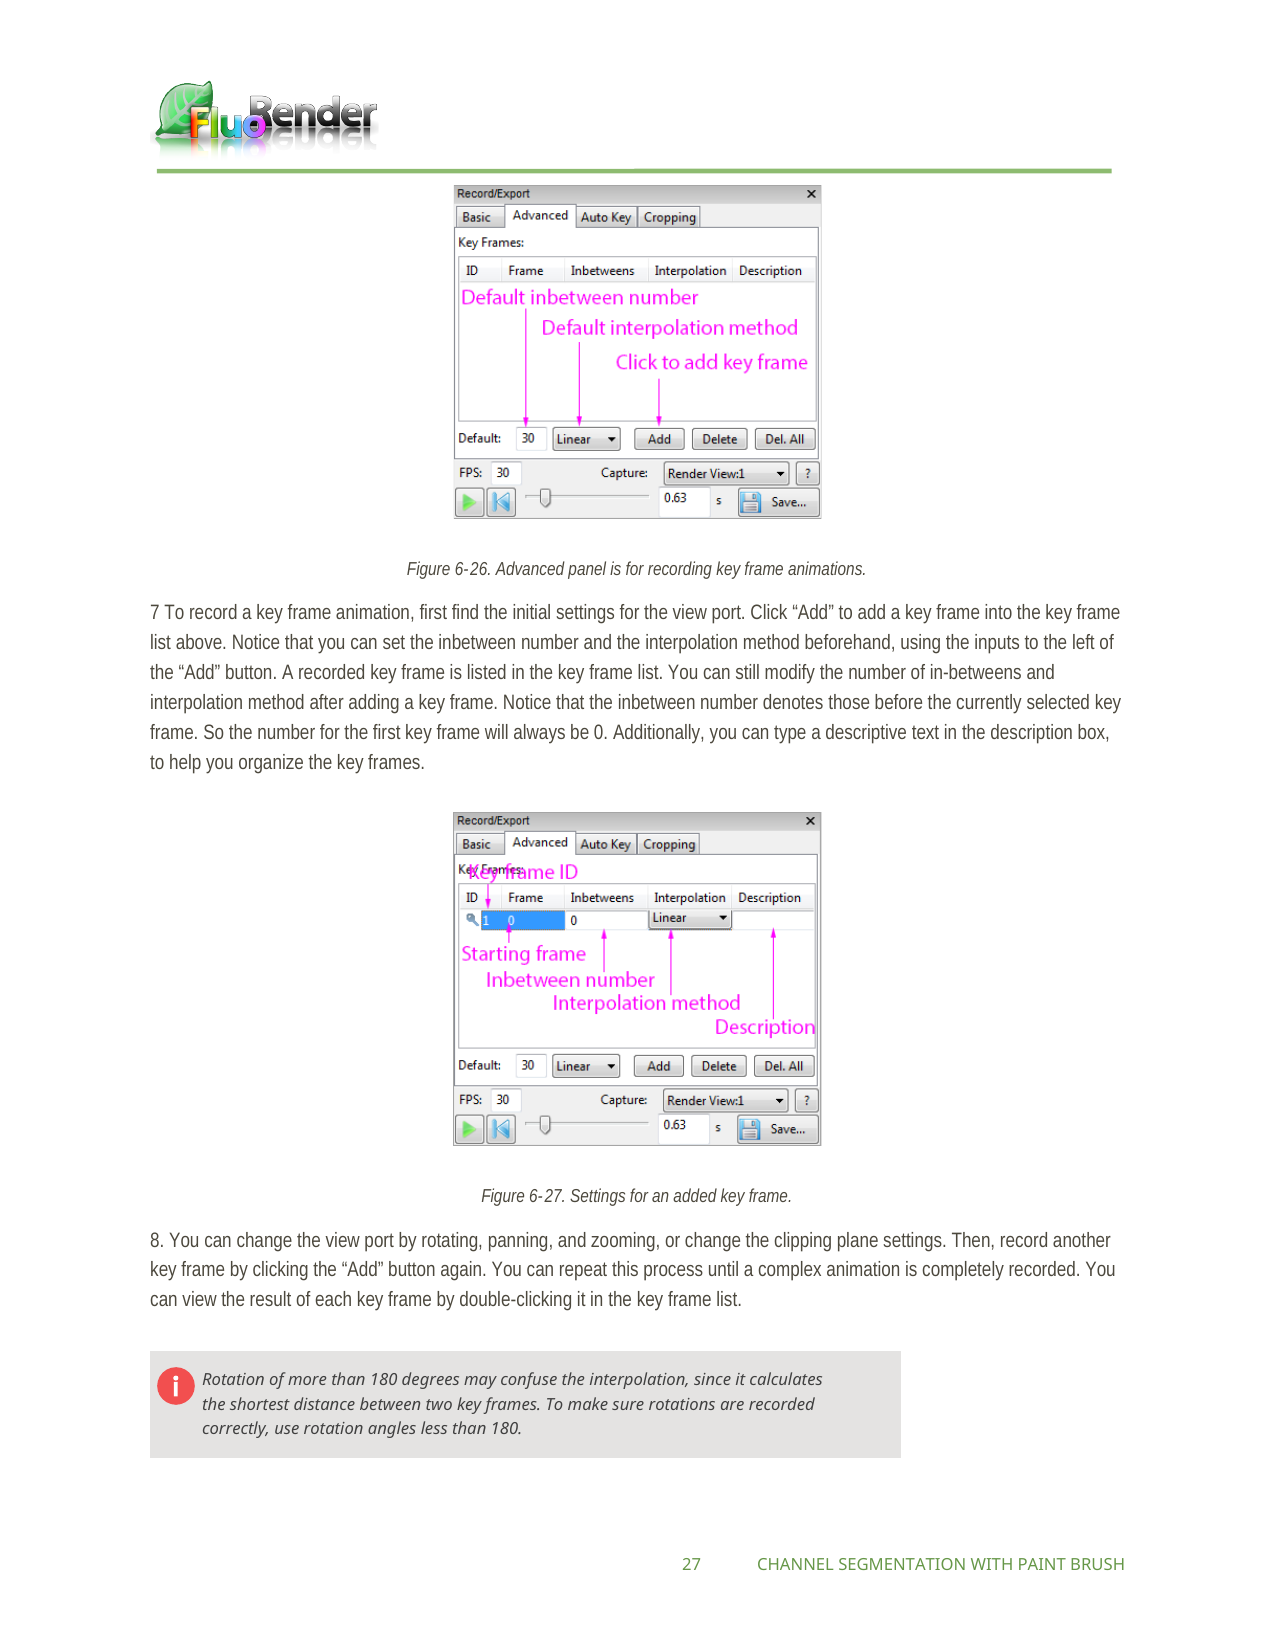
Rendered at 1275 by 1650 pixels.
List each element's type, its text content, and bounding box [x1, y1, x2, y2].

text 7 To record a key frame animation, first find the initial settings for the view port. Click “Add” to add a key frame into the key frame list above. Notice that you can set the inbetween number and the interpolation method beforehand, using the inputs to the left of the “Add” button. A recorded key frame is listed in the key frame list. You can still modify the number of in-betweens and interpolation method after adding a key frame. Notice that the inbetween number denotes those before the currently selected key frame. So the number for the first key frame will always be 0. Additionally, you can type a descriptive text in the description box, to help you organize the key frames. [150, 600, 1125, 773]
picture [453, 185, 822, 519]
table_header Rotation of more than 180 degrees may confuse the interpolation, since it calculates the shortest distance between two key frames. To make sure rotations are recorded correctly, use rotation angles less than 180. [202, 1351, 901, 1458]
table_header [150, 1351, 202, 1458]
picture [150, 75, 379, 162]
picture [453, 812, 822, 1146]
text 8. You can change the view port by rotating, panning, and zooming, or change the clipping plane settings. Then, record another key frame by clicking the “Add” button again. You can repeat this process until a complex animation is completely recorded. You can view the result of each key frame by double-clicking it in the key frame list. [150, 1227, 1125, 1311]
